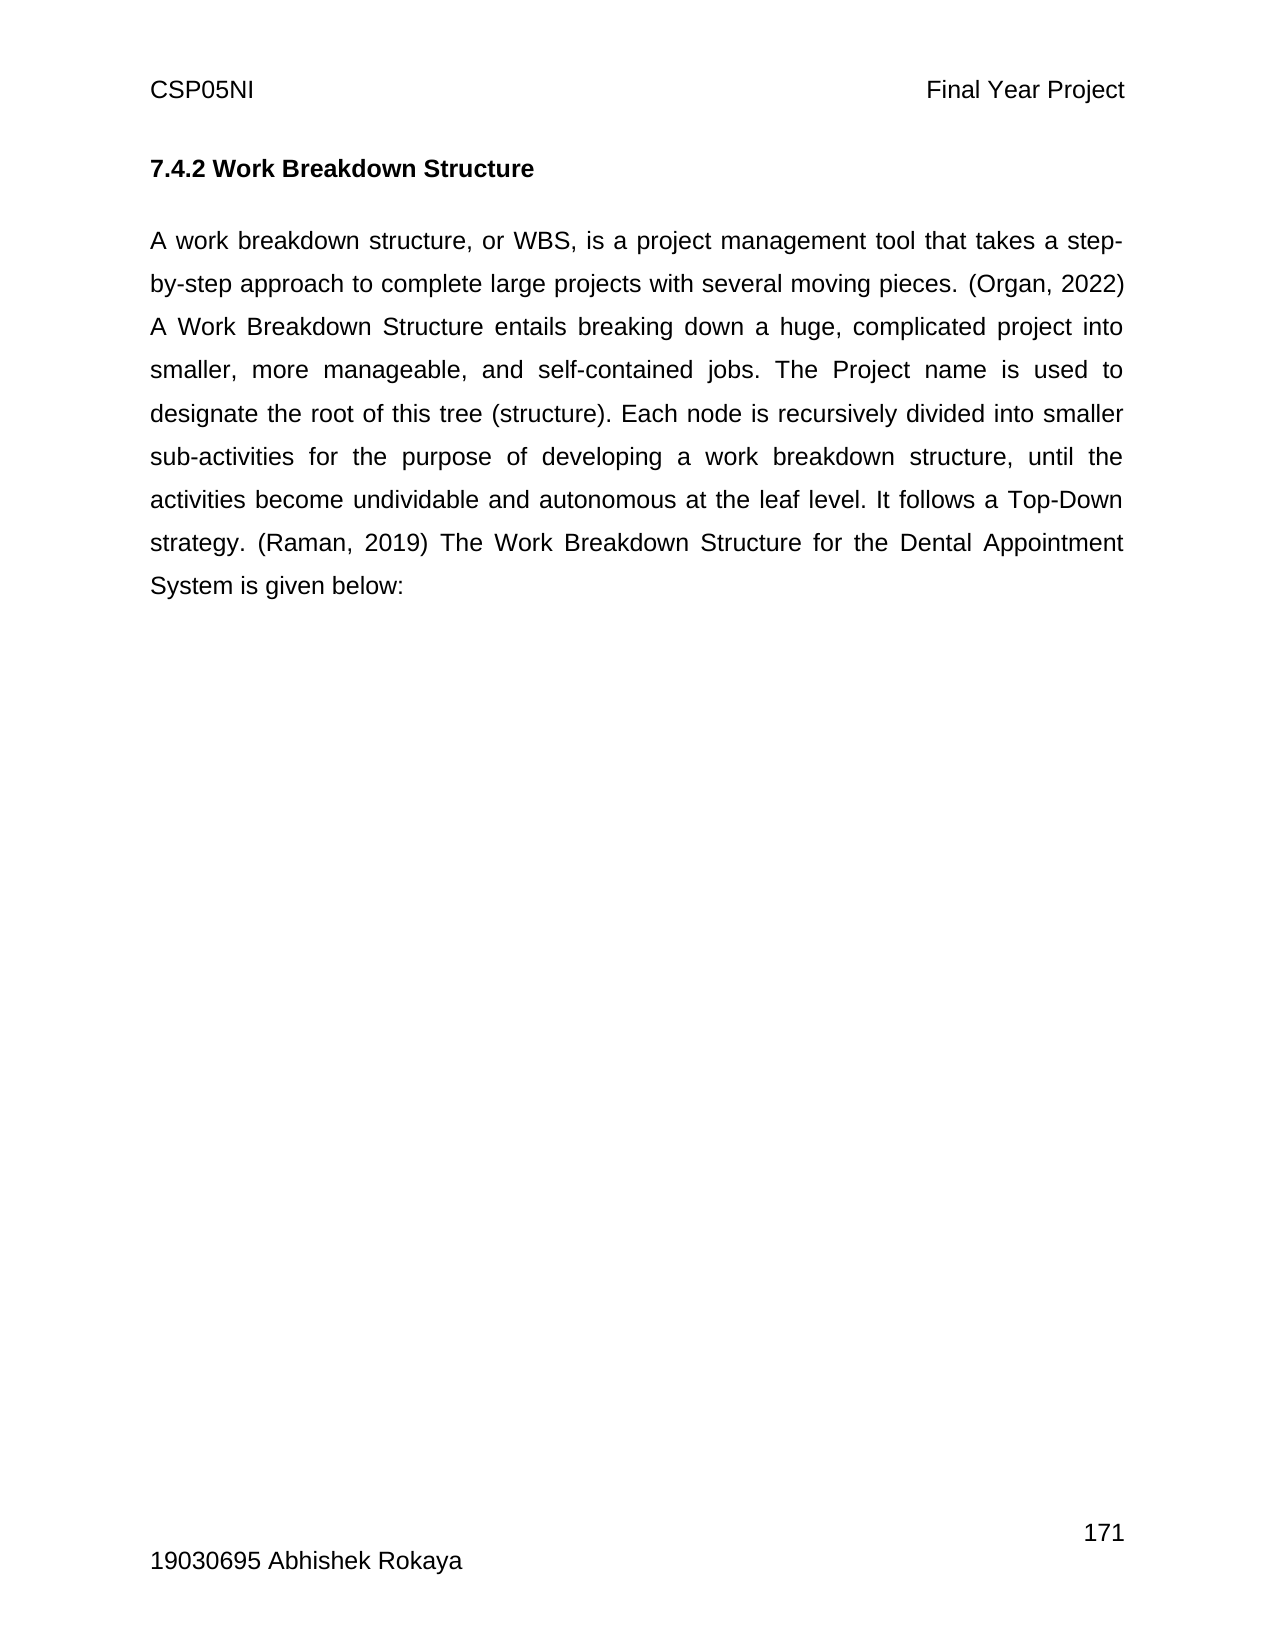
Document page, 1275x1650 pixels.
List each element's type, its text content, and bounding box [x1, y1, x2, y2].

subtitle 7.4.2 Work Breakdown Structure [150, 154, 1125, 183]
text A work breakdown structure, or WBS, is a project management tool that takes a step-by-step approach to complete large projects with several moving pieces. A Work Breakdown Structure entails breaking down a huge, complicated project into smaller, more manageable, and self-contained jobs. The Project name is used to designate the root of this tree (structure). Each node is recursively divided into smaller sub-activities for the purpose of developing a work breakdown structure, until the activities become undividable and autonomous at the leaf level. It follows a Top-Down strategy. The Work Breakdown Structure for the Dental Appointment System is given below: [150, 226, 1125, 600]
